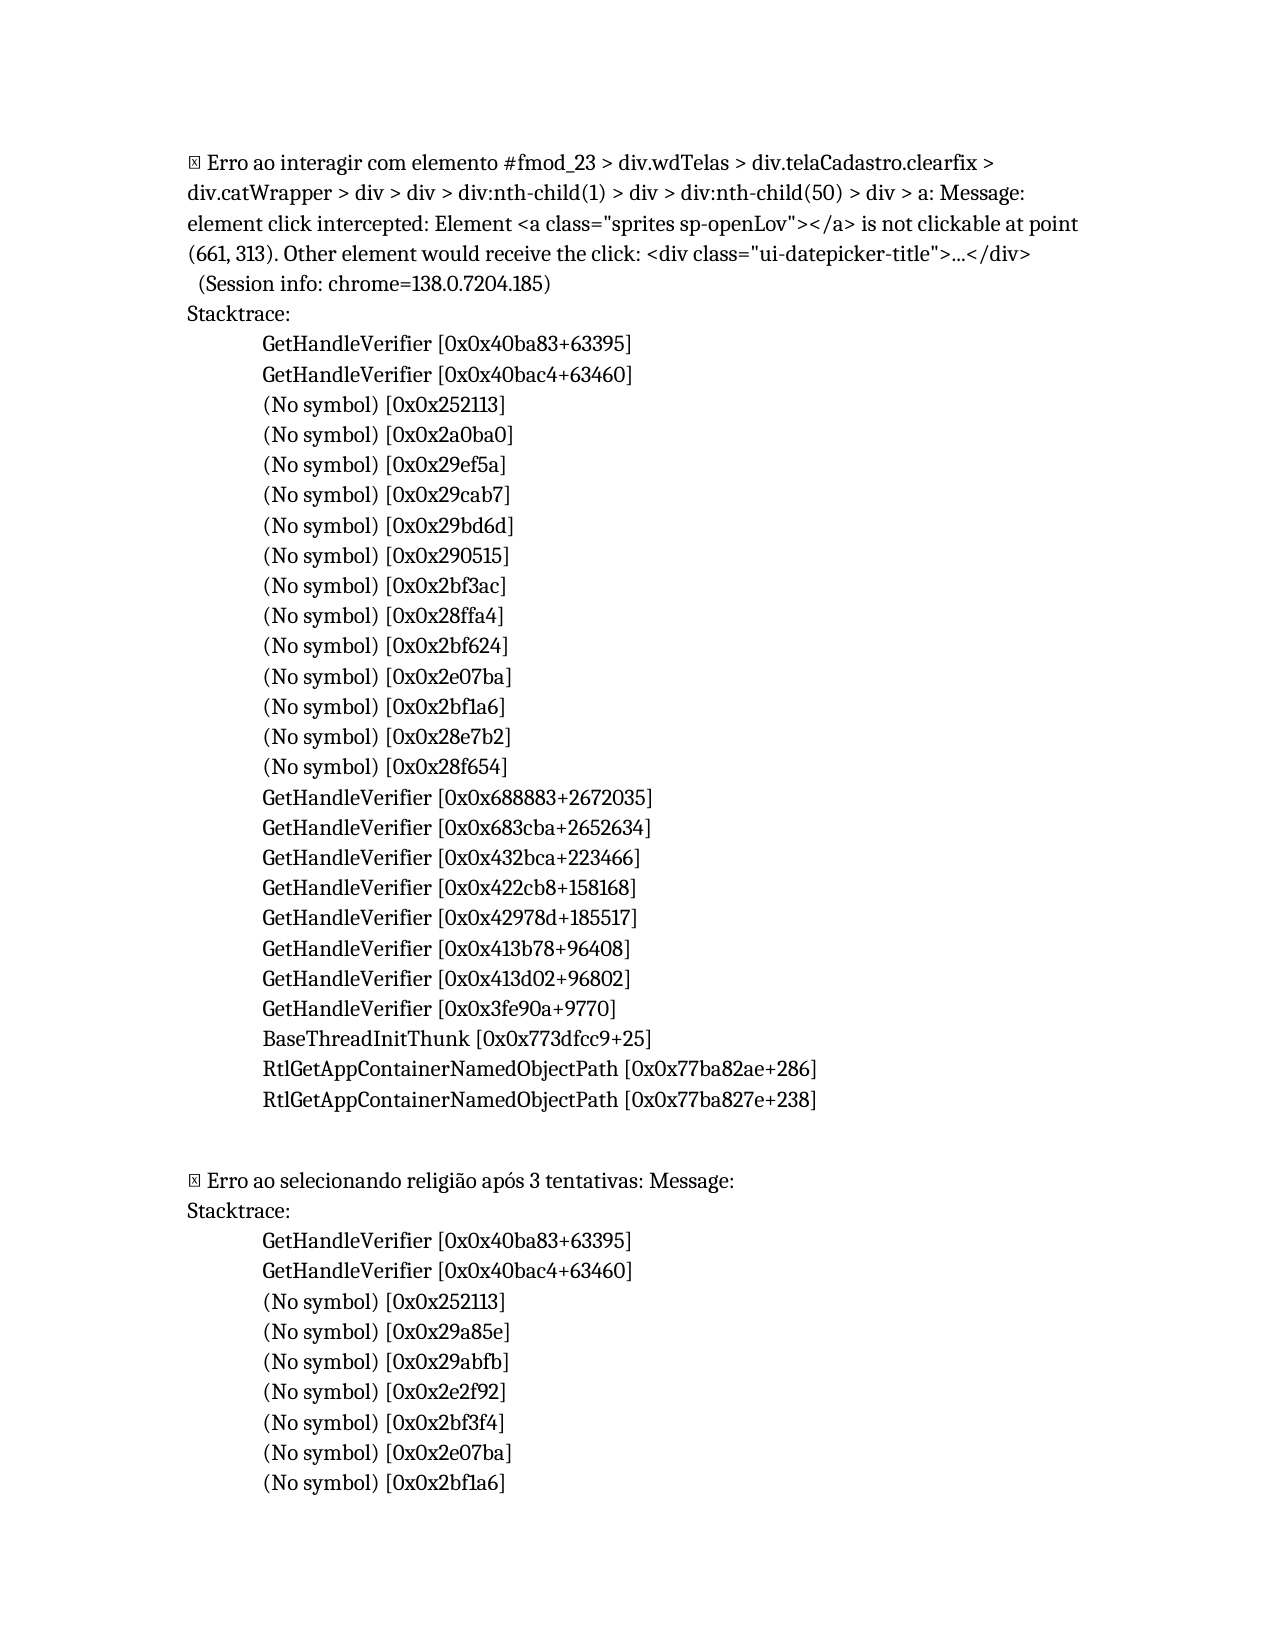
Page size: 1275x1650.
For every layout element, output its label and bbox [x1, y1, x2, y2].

text [187, 1168, 1087, 1496]
text [187, 150, 1087, 1143]
